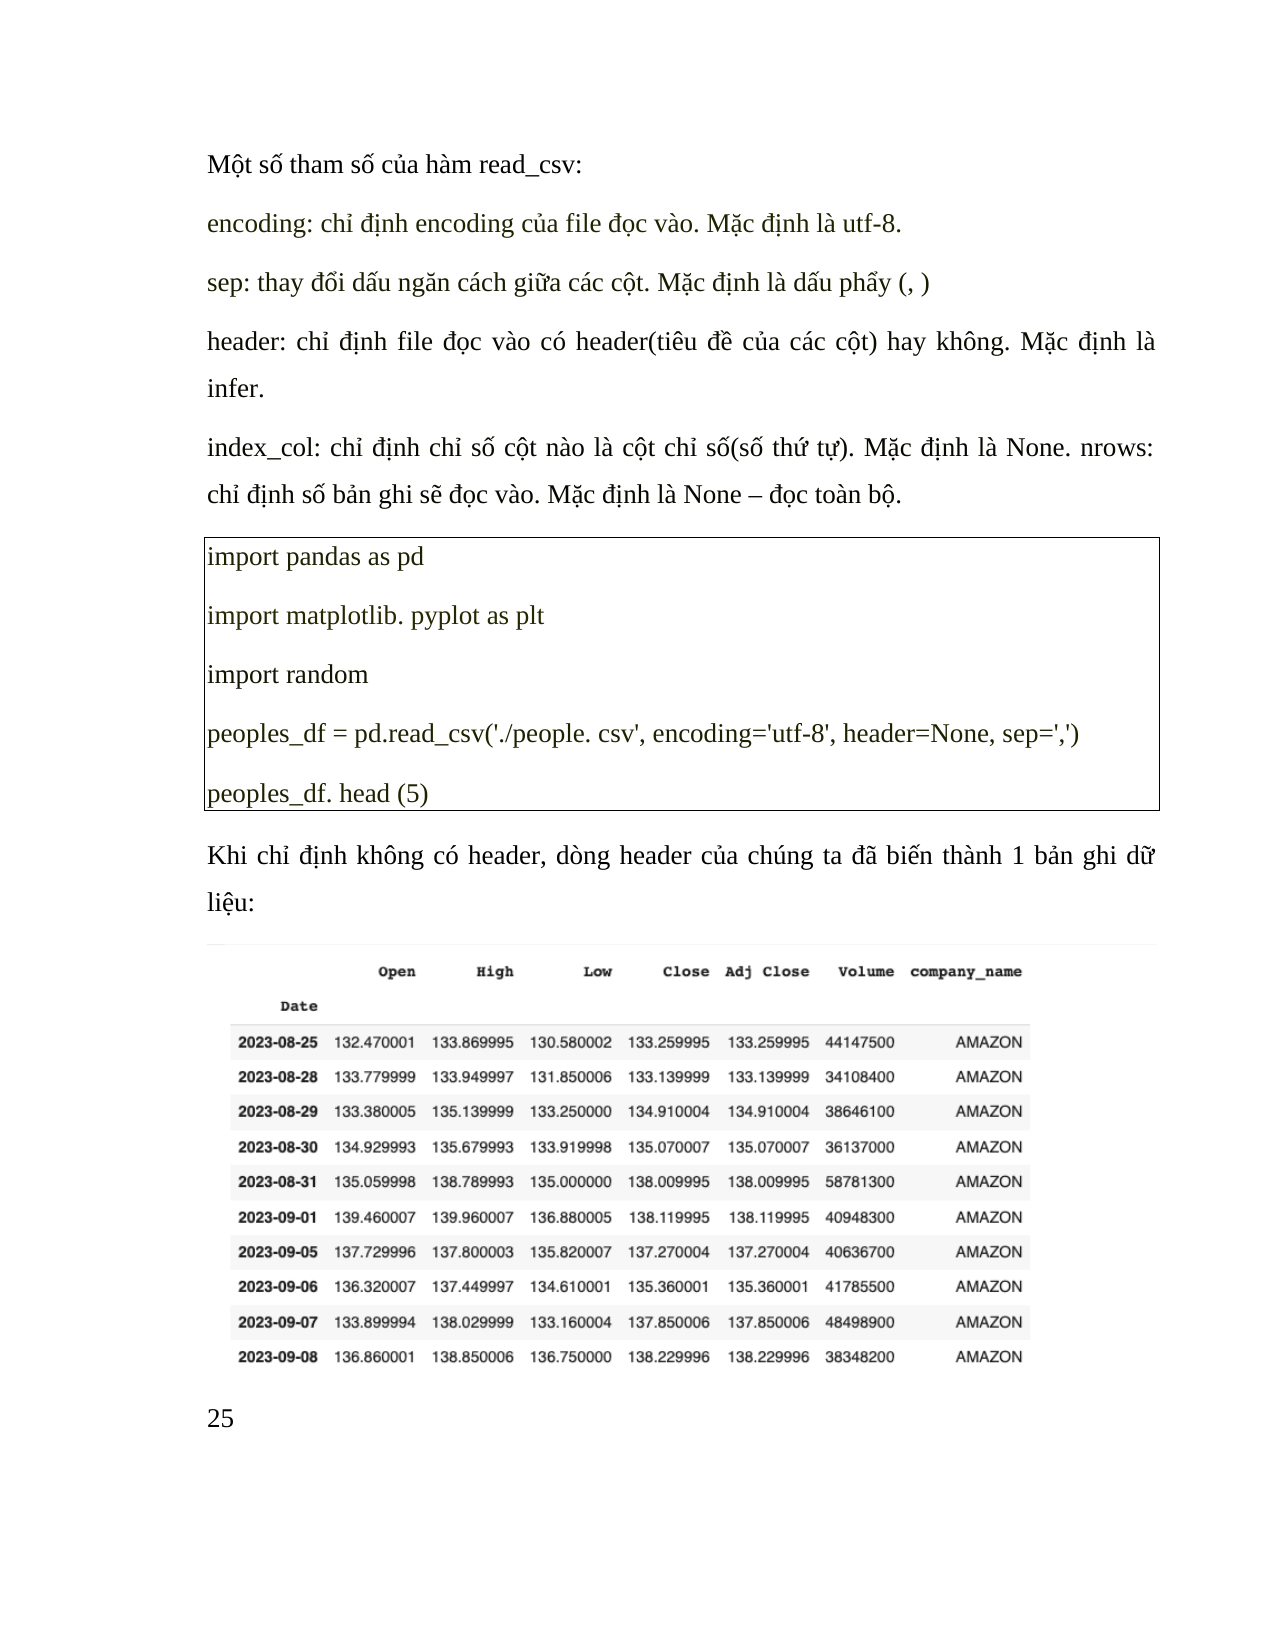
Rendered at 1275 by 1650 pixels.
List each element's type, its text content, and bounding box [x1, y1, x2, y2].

text peoples_df. head (5) [205, 773, 1159, 810]
text encoding: chỉ định encoding của file đọc vào. Mặc định là utf-8. [207, 207, 1157, 238]
text header: chỉ định file đọc vào có header(tiêu đề của các cột) hay không. Mặc định là infer. [207, 325, 1157, 403]
text Khi chỉ định không có header, dòng header của chúng ta đã biến thành 1 bản ghi dữ liệu: [207, 839, 1157, 917]
text import pandas as pd [205, 538, 1159, 571]
text sep: thay đổi dấu ngăn cách giữa các cột. Mặc định là dấu phẩy (, ) [207, 266, 1157, 297]
text index_col: chỉ định chỉ số cột nào là cột chỉ số(số thứ tự). Mặc định là None. nrows: chỉ định số bản ghi sẽ đọc vào. Mặc định là None – đọc toàn bộ. [207, 431, 1157, 509]
text peoples_df = pd.read_csv('./people. csv', encoding='utf-8', header=None, sep=',') [205, 714, 1159, 749]
text Một số tham số của hàm read_csv: [207, 148, 1157, 179]
text import matplotlib. pyplot as plt [205, 596, 1159, 630]
picture [206, 944, 1157, 1369]
text import random [205, 655, 1159, 689]
